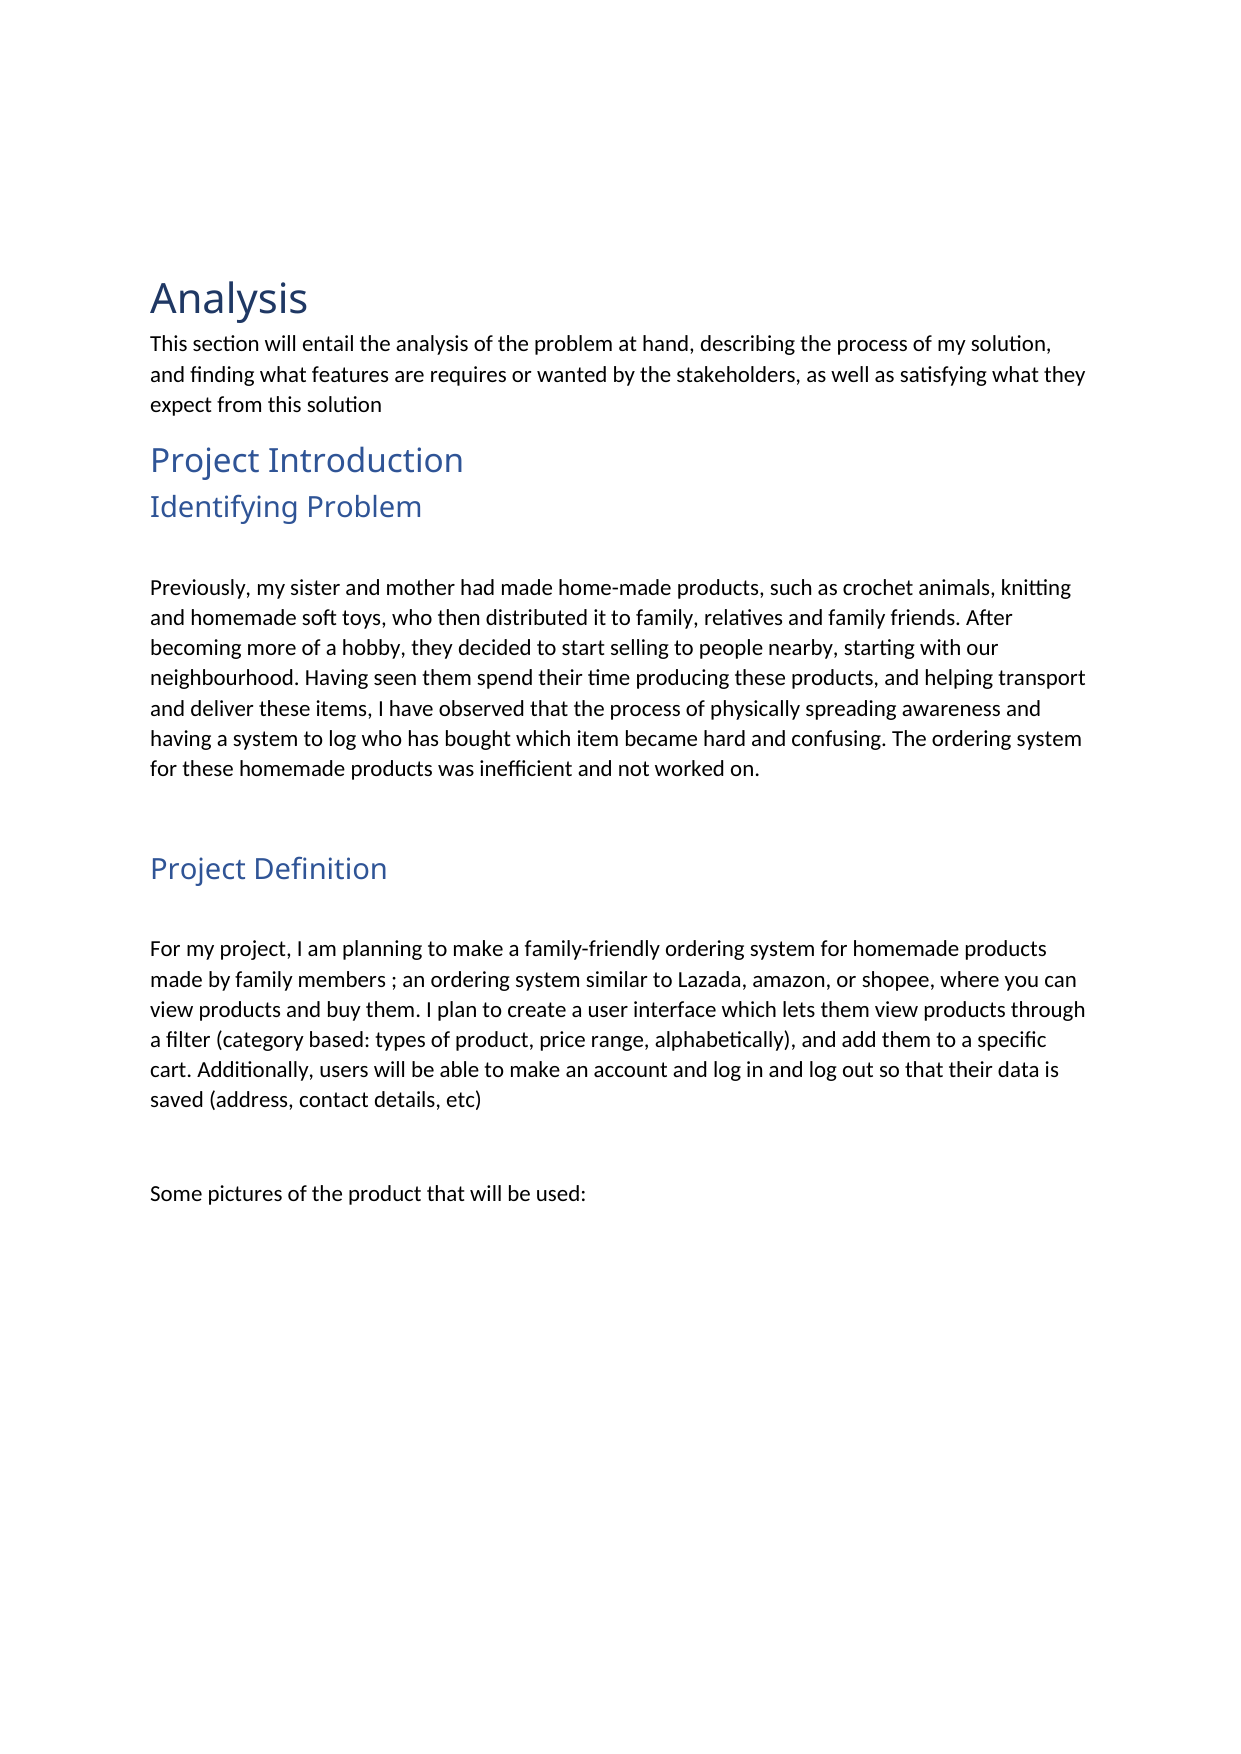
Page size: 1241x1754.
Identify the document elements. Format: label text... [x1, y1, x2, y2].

subtitle Analysis [150, 268, 1090, 325]
text For my project, I am planning to make a family-friendly ordering system for homemade products made by family members ; an ordering system similar to Lazada, amazon, or shopee, where you can view products and buy them. I plan to create a user interface which lets them view products through a filter (category based: types of product, price range, alphabetically), and add them to a specific cart. Additionally, users will be able to make an account and log in and log out so that their data is saved (address, contact details, etc) [150, 934, 1090, 1113]
text Some pictures of the product that will be used: [150, 1179, 1090, 1207]
subtitle Project Definition [150, 848, 1090, 888]
text This section will entail the analysis of the problem at hand, describing the process of my solution, and finding what features are requires or wanted by the stakeholders, as well as satisfying what they expect from this solution [150, 329, 1090, 418]
subtitle Project Introduction [150, 437, 1090, 482]
subtitle Identifying Problem [150, 486, 1090, 526]
text Previously, my sister and mother had made home-made products, such as crochet animals, knitting and homemade soft toys, who then distributed it to family, relatives and family friends. After becoming more of a hobby, they decided to start selling to people nearby, starting with our neighbourhood. Having seen them spend their time producing these products, and helping transport and deliver these items, I have observed that the process of physically spreading awareness and having a system to log who has bought which item became hard and confusing. The ordering system for these homemade products was inefficient and not worked on. [150, 573, 1090, 782]
